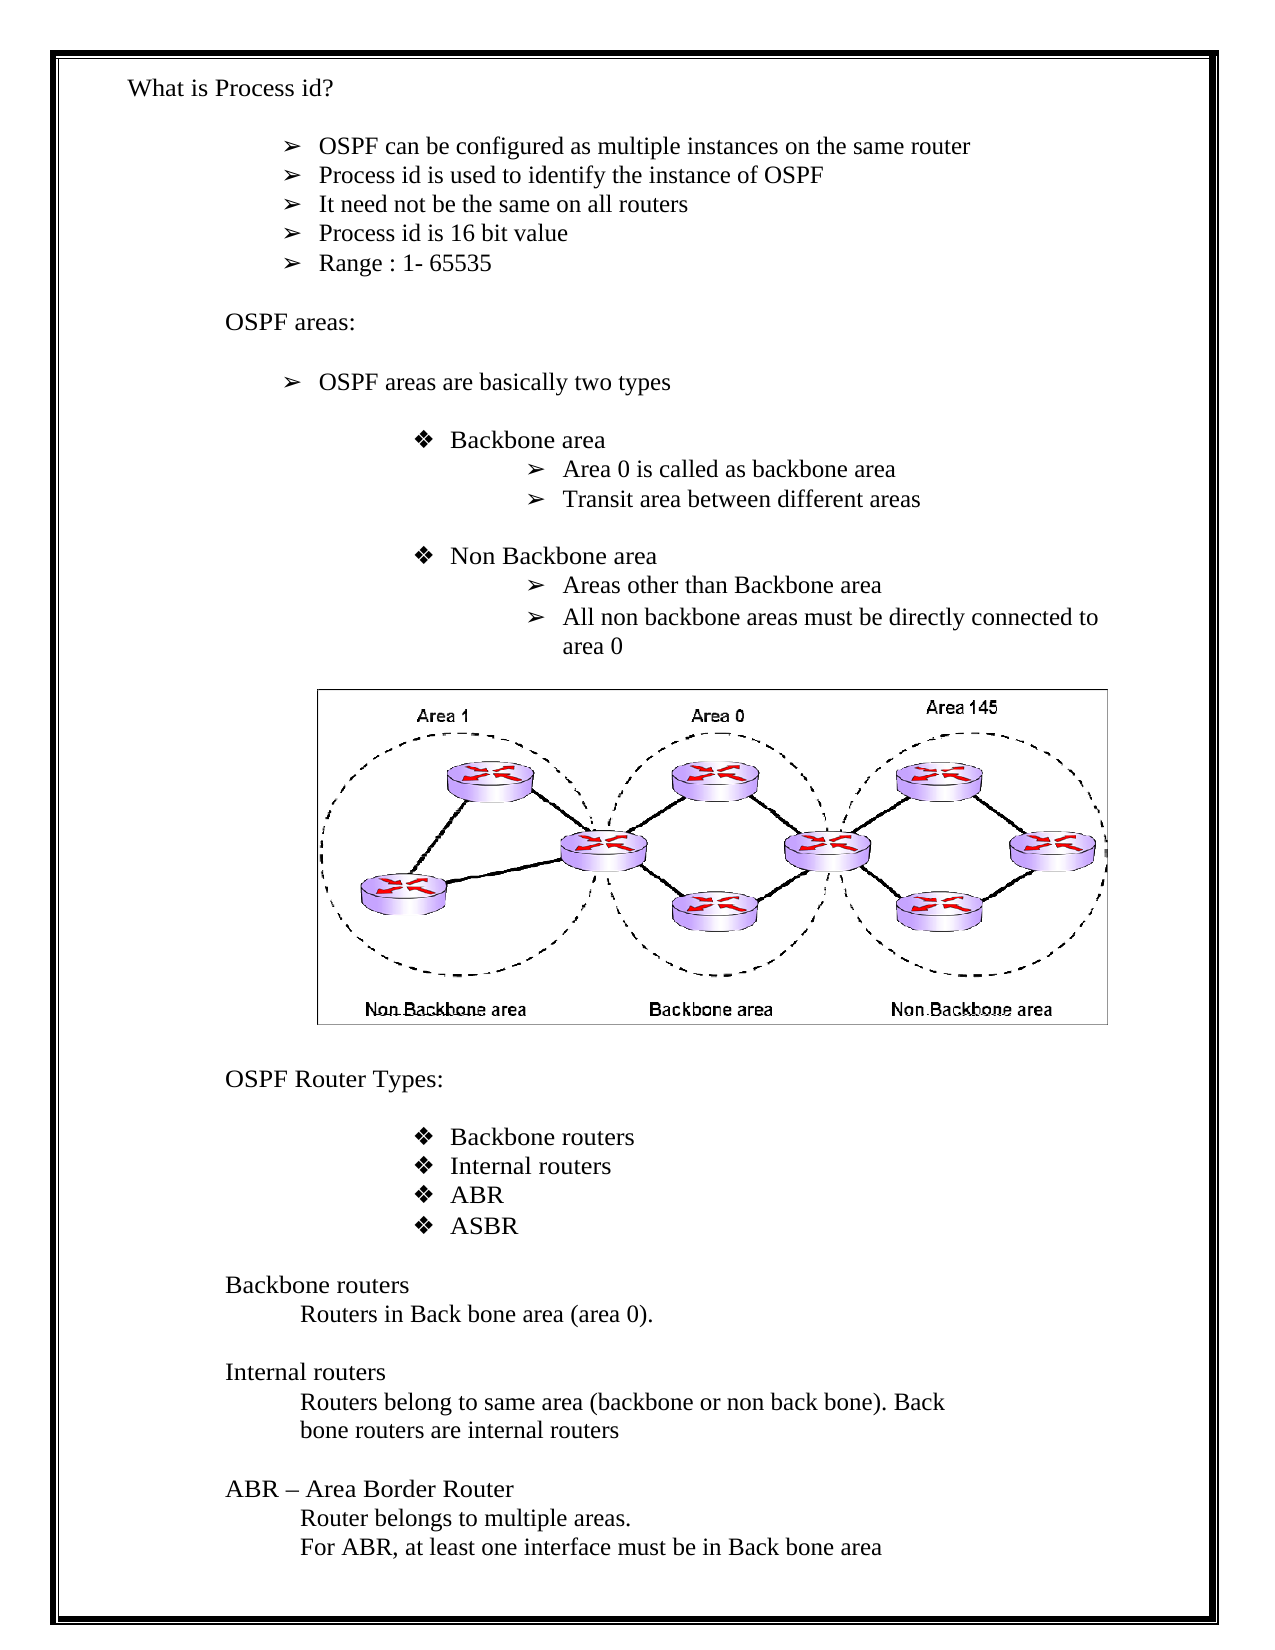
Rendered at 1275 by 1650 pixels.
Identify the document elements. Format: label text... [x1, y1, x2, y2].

list Transit area between different areas [525, 483, 1209, 514]
list It need not be the same on all routers [281, 189, 1209, 218]
subtitle OSPF areas: [225, 307, 1209, 336]
list Backbone area [412, 424, 1209, 454]
text Backbone routers [225, 1270, 1209, 1299]
list OSPF areas are basically two types [281, 364, 1209, 398]
list OSPF can be configured as multiple instances on the same router [281, 130, 1209, 161]
text ABR – Area Border Router [225, 1474, 1209, 1503]
text For ABR, at least one interface must be in Back bone area [300, 1532, 1209, 1561]
list Non Backbone area [412, 540, 1209, 571]
text Internal routers [225, 1358, 1209, 1387]
text Router belongs to multiple areas. [300, 1503, 1209, 1532]
list All non backbone areas must be directly connected to area 0 [525, 600, 1131, 659]
text Routers belong to same area (backbone or non back bone). Back bone routers are internal routers [300, 1387, 958, 1444]
list Range : 1- 65535 [281, 247, 1209, 278]
list Area 0 is called as backbone area [525, 454, 1209, 483]
subtitle What is Process id? [127, 73, 1209, 102]
list Process id is used to identify the instance of OSPF [281, 161, 1209, 189]
subtitle OSPF Router Types: [225, 1064, 1209, 1093]
list Process id is 16 bit value [281, 218, 1209, 247]
list ASBR [412, 1210, 1209, 1240]
list ABR [412, 1181, 1209, 1210]
text Routers in Back bone area (area 0). [300, 1299, 1209, 1328]
list Areas other than Backbone area [525, 571, 1209, 600]
list Internal routers [412, 1151, 1209, 1181]
list Backbone routers [412, 1121, 1209, 1151]
picture [317, 689, 1108, 1025]
